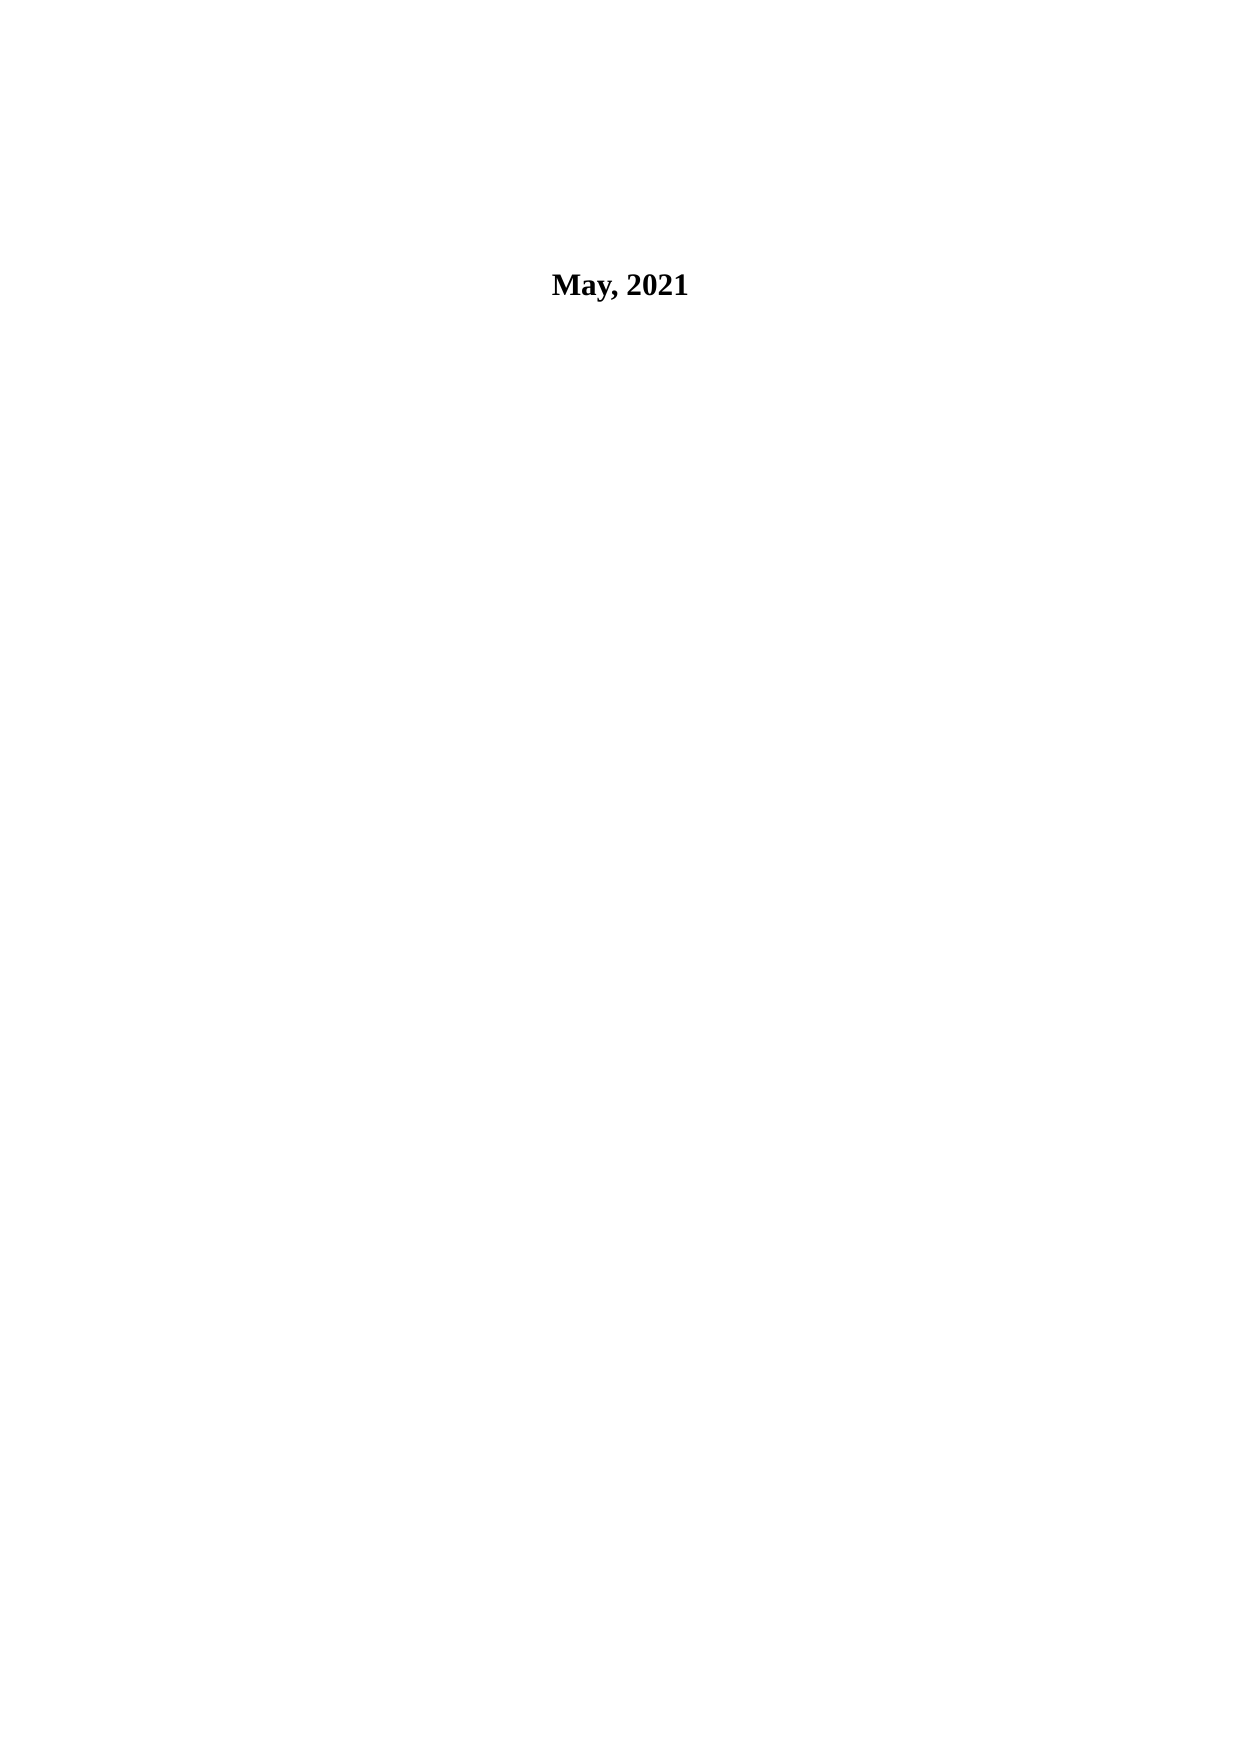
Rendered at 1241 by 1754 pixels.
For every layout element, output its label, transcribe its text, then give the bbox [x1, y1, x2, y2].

text May, 2021 [165, 266, 1075, 302]
